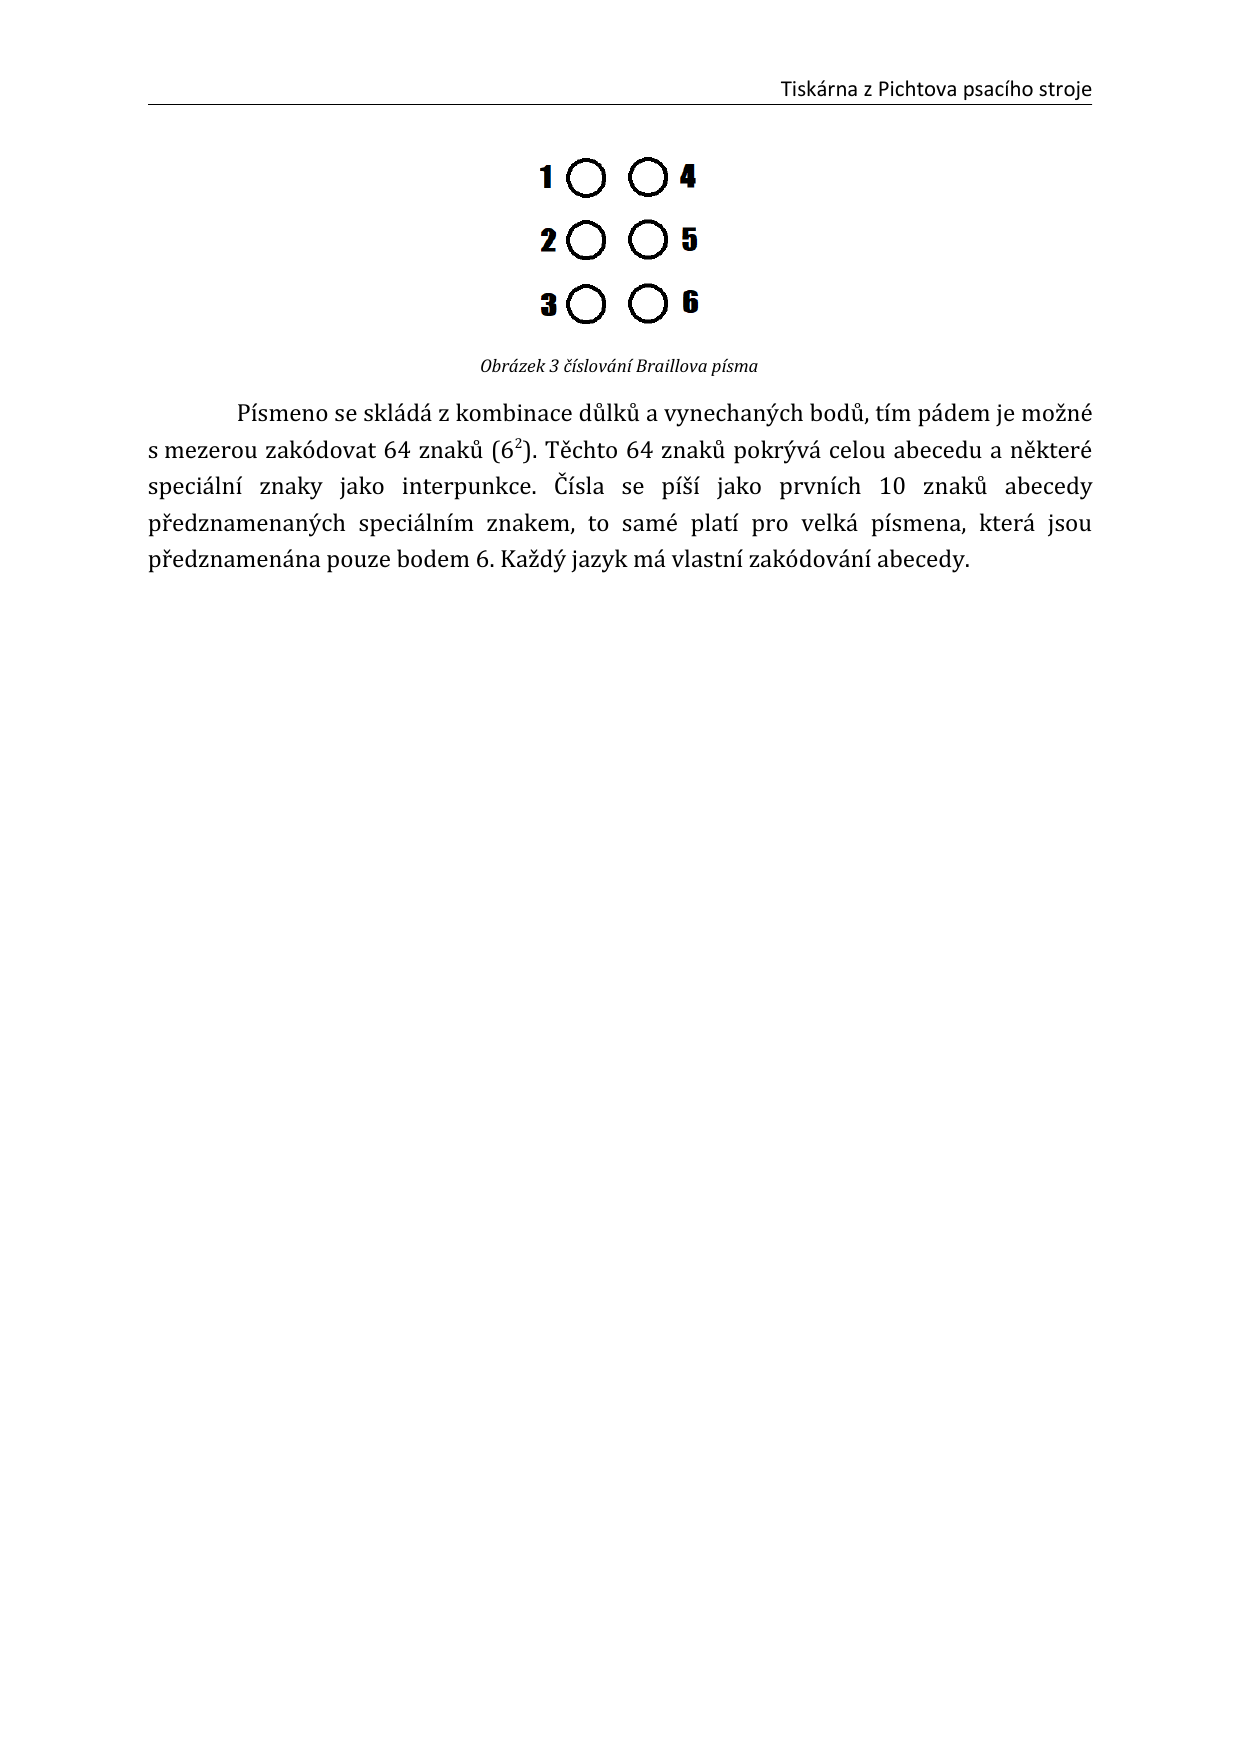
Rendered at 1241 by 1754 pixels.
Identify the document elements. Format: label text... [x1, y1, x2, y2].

text Obrázek 3 číslování Braillova písma [148, 355, 1092, 377]
picture [528, 147, 712, 348]
text Písmeno se skládá z kombinace důlků a vynechaných bodů, tím pádem je možné s mezerou zakódovat 64 znaků (62). Těchto 64 znaků pokrývá celou abecedu a některé speciální znaky jako interpunkce. Čísla se píší jako prvních 10 znaků abecedy předznamenaných speciálním znakem, to samé platí pro velká písmena, která jsou předznamenána pouze bodem 6. Každý jazyk má vlastní zakódování abecedy. [148, 398, 1092, 573]
